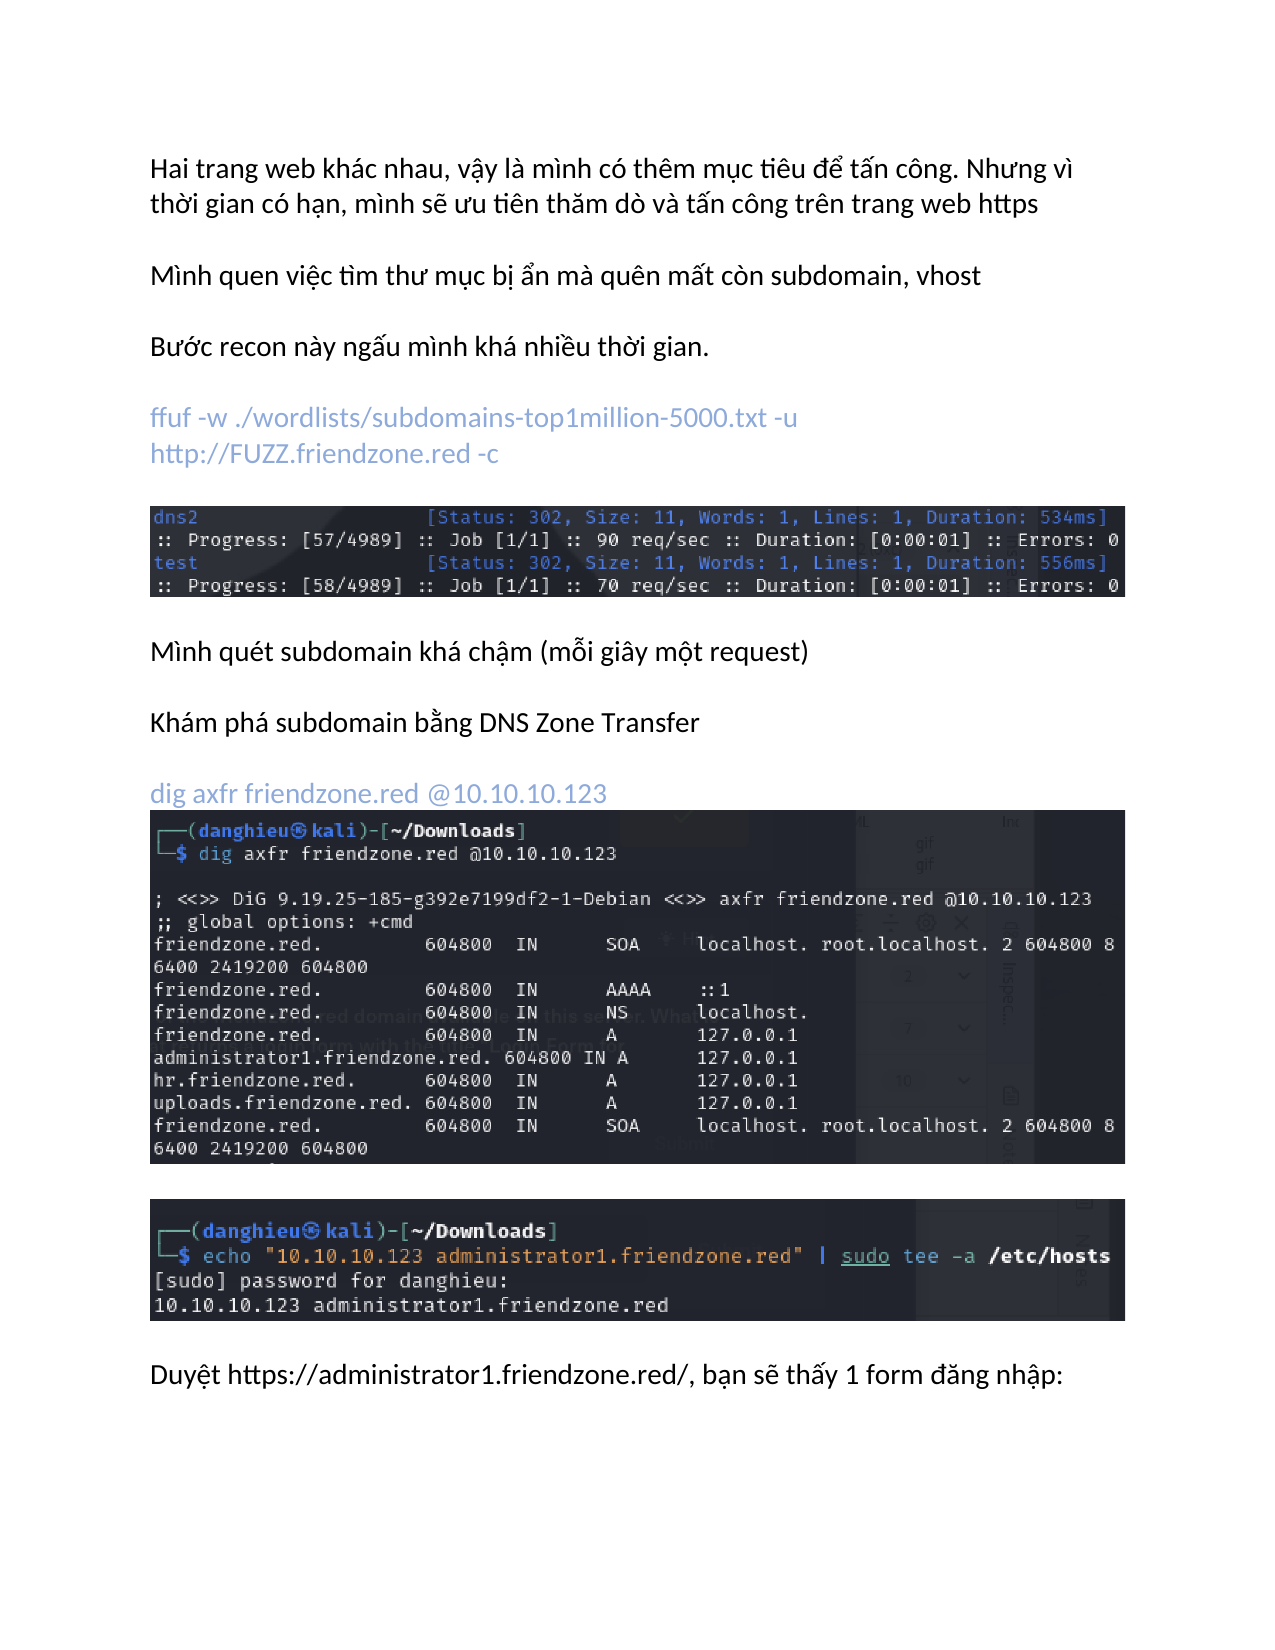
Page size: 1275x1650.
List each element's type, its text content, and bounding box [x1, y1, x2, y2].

picture [150, 506, 1125, 597]
text dig axfr friendzone.red @10.10.10.123 [150, 775, 1125, 810]
text Mình quen việc tìm thư mục bị ẩn mà quên mất còn subdomain, vhost [150, 257, 1125, 292]
text Mình quét subdomain khá chậm (mỗi giây một request) [150, 633, 1125, 668]
text Khám phá subdomain bằng DNS Zone Transfer [150, 704, 1125, 739]
text Duyệt https://administrator1.friendzone.red/, bạn sẽ thấy 1 form đăng nhập: [150, 1356, 1125, 1392]
text Bước recon này ngấu mình khá nhiều thời gian. [150, 328, 1125, 364]
text Hai trang web khác nhau, vậy là mình có thêm mục tiêu để tấn công. Nhưng vì thời gian có hạn, mình sẽ ưu tiên thăm dò và tấn công trên trang web https [150, 150, 1125, 221]
picture [150, 1199, 1125, 1321]
picture [150, 810, 1125, 1164]
text ffuf -w ./wordlists/subdomains-top1million-5000.txt -u http://FUZZ.friendzone.red -c [150, 399, 1125, 471]
